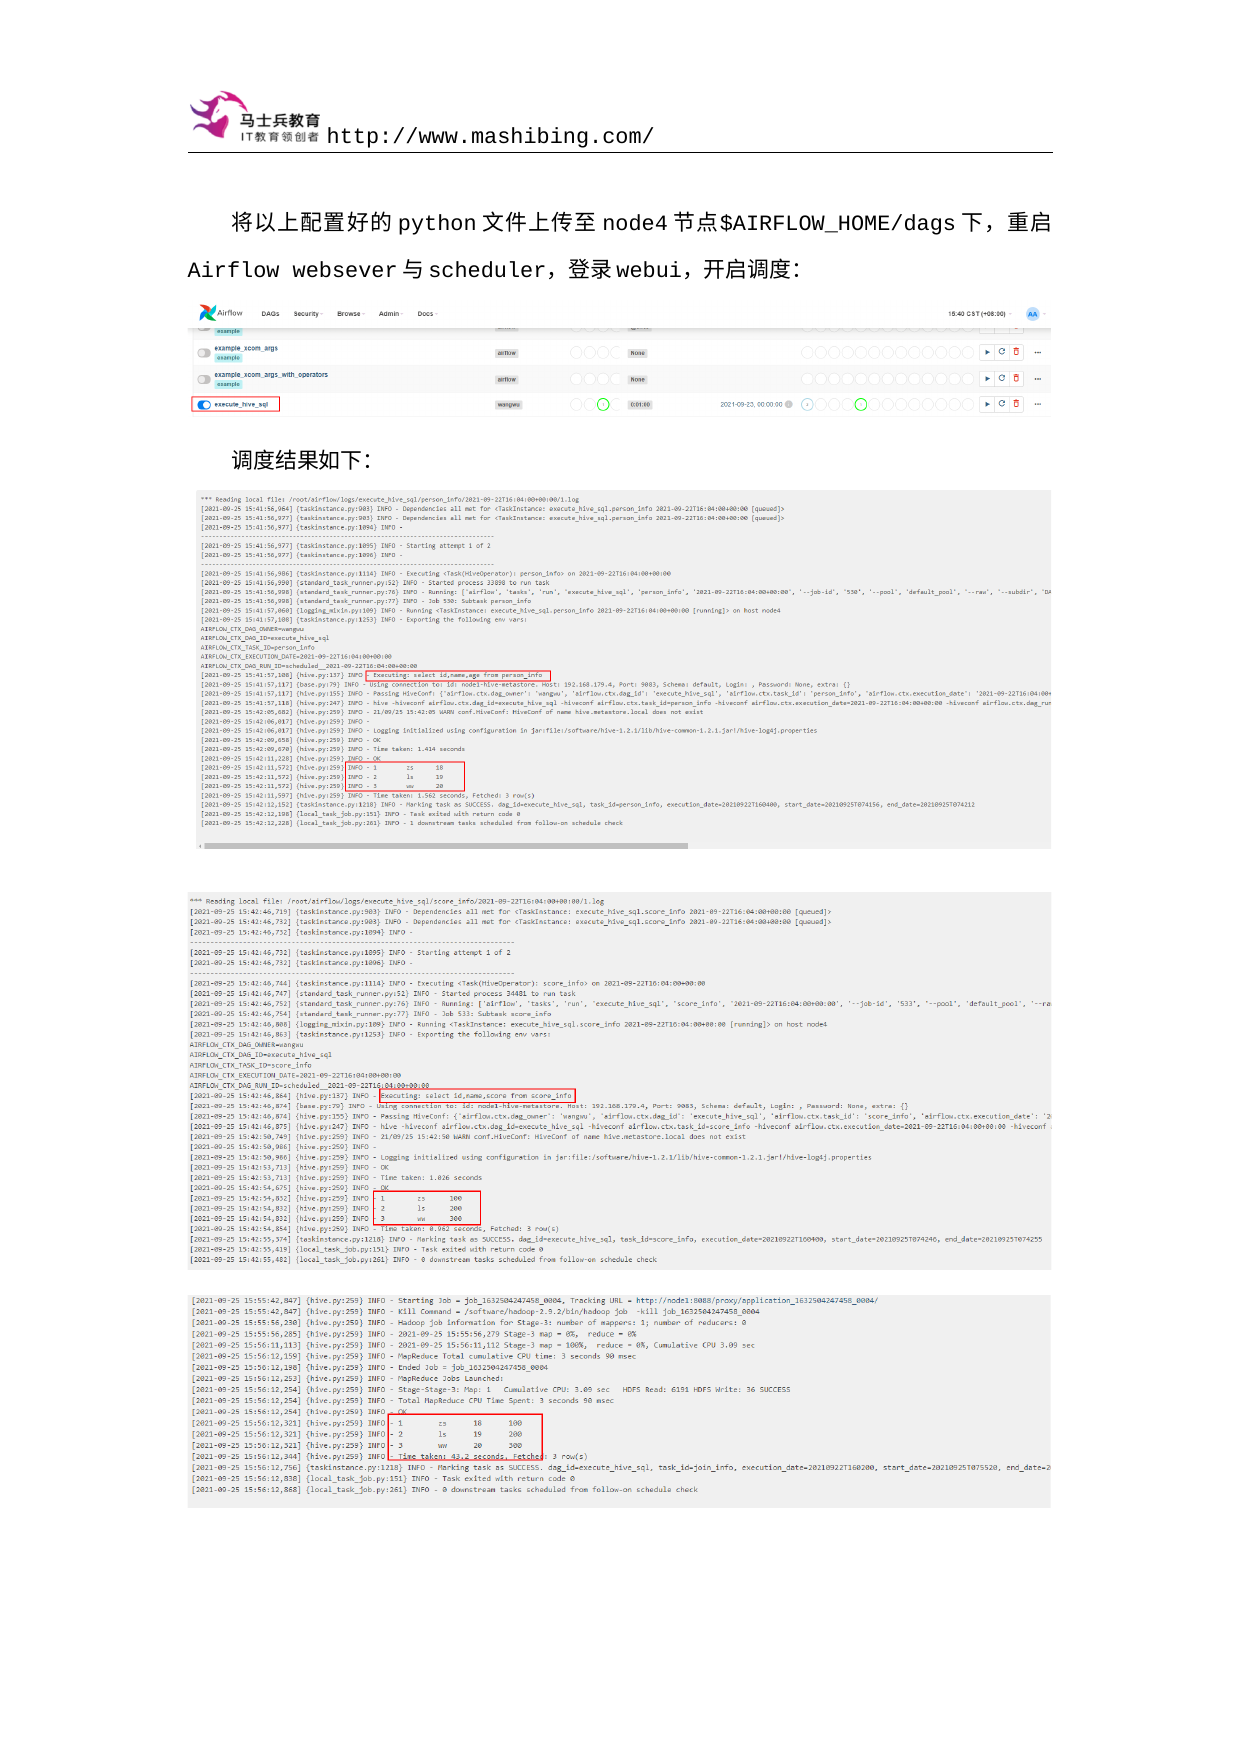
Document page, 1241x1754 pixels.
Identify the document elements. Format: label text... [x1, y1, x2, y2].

picture [187, 490, 1052, 849]
text 将以上配置好的python文件上传至node4节点$AIRFLOW_HOME/dags下，重启Airflow websever与scheduler，登录webui，开启调度： [187, 204, 1053, 284]
picture [187, 88, 327, 144]
picture [187, 1295, 1051, 1508]
picture [187, 892, 1052, 1270]
picture [187, 300, 1051, 417]
text 调度结果如下： [187, 443, 1053, 474]
